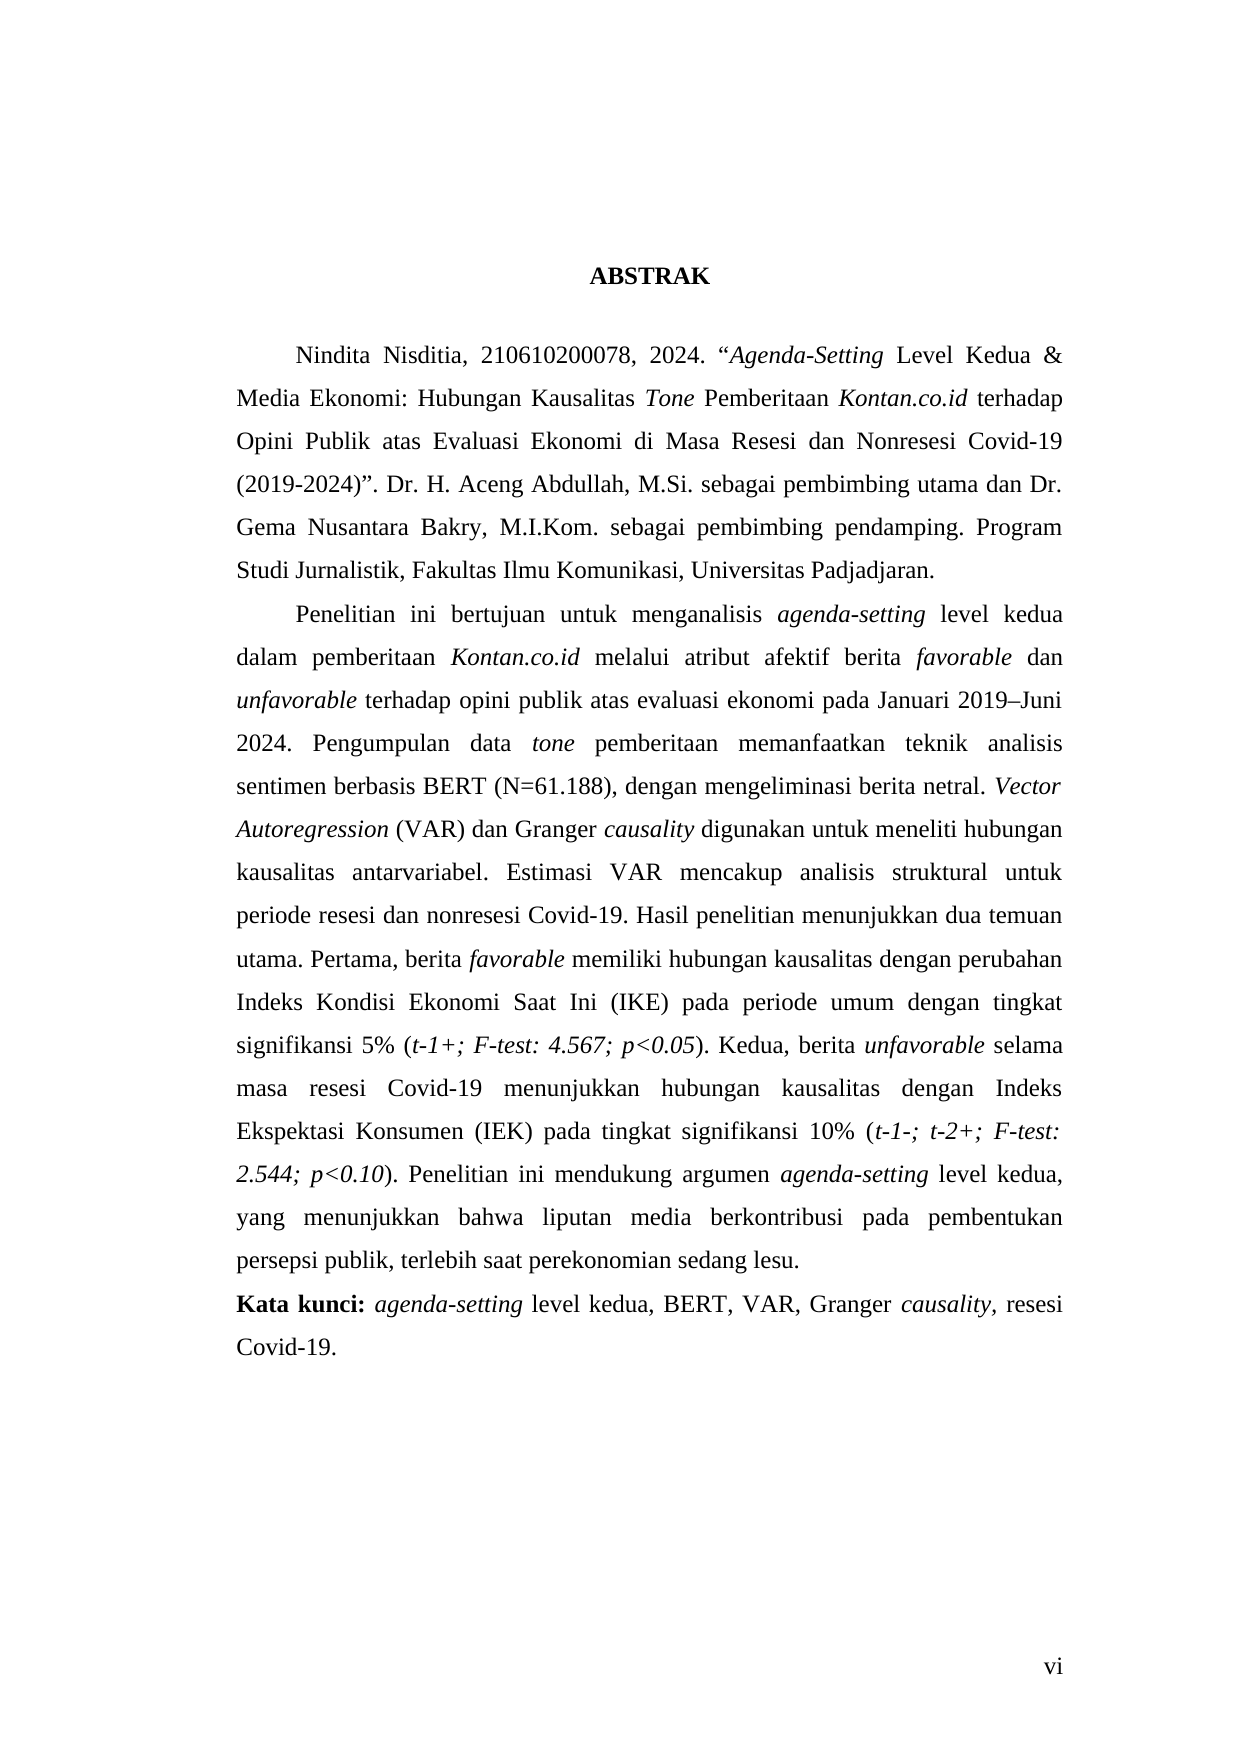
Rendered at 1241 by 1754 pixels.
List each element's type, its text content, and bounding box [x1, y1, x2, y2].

subtitle ABSTRAK [236, 261, 1063, 290]
text Penelitian ini bertujuan untuk menganalisis agenda-setting level kedua dalam pemberitaan Kontan.co.id melalui atribut afektif berita favorable dan unfavorable terhadap opini publik atas evaluasi ekonomi pada Januari 2019–Juni 2024. Pengumpulan data tone pemberitaan memanfaatkan teknik analisis sentimen berbasis BERT (N=61.188), dengan mengeliminasi berita netral. Vector Autoregression (VAR) dan Granger causality digunakan untuk meneliti hubungan kausalitas antarvariabel. Estimasi VAR mencakup analisis struktural untuk periode resesi dan nonresesi Covid-19. Hasil penelitian menunjukkan dua temuan utama. Pertama, berita favorable memiliki hubungan kausalitas dengan perubahan Indeks Kondisi Ekonomi Saat Ini (IKE) pada periode umum dengan tingkat signifikansi 5% (t-1+; F-test: 4.567; p<0.05). Kedua, berita unfavorable selama masa resesi Covid-19 menunjukkan hubungan kausalitas dengan Indeks Ekspektasi Konsumen (IEK) pada tingkat signifikansi 10% (t-1-; t-2+; F-test: 2.544; p<0.10). Penelitian ini mendukung argumen agenda-setting level kedua, yang menunjukkan bahwa liputan media berkontribusi pada pembentukan persepsi publik, terlebih saat perekonomian sedang lesu. [236, 599, 1063, 1274]
text Nindita Nisditia, 210610200078, 2024. “Agenda-Setting Level Kedua & Media Ekonomi: Hubungan Kausalitas Tone Pemberitaan Kontan.co.id terhadap Opini Publik atas Evaluasi Ekonomi di Masa Resesi dan Nonresesi Covid-19 (2019-2024)”. Dr. H. Aceng Abdullah, M.Si. sebagai pembimbing utama dan Dr. Gema Nusantara Bakry, M.I.Kom. sebagai pembimbing pendamping. Program Studi Jurnalistik, Fakultas Ilmu Komunikasi, Universitas Padjadjaran. [236, 340, 1063, 584]
text Kata kunci: agenda-setting level kedua, BERT, VAR, Granger causality, resesi Covid-19. [236, 1289, 1063, 1361]
